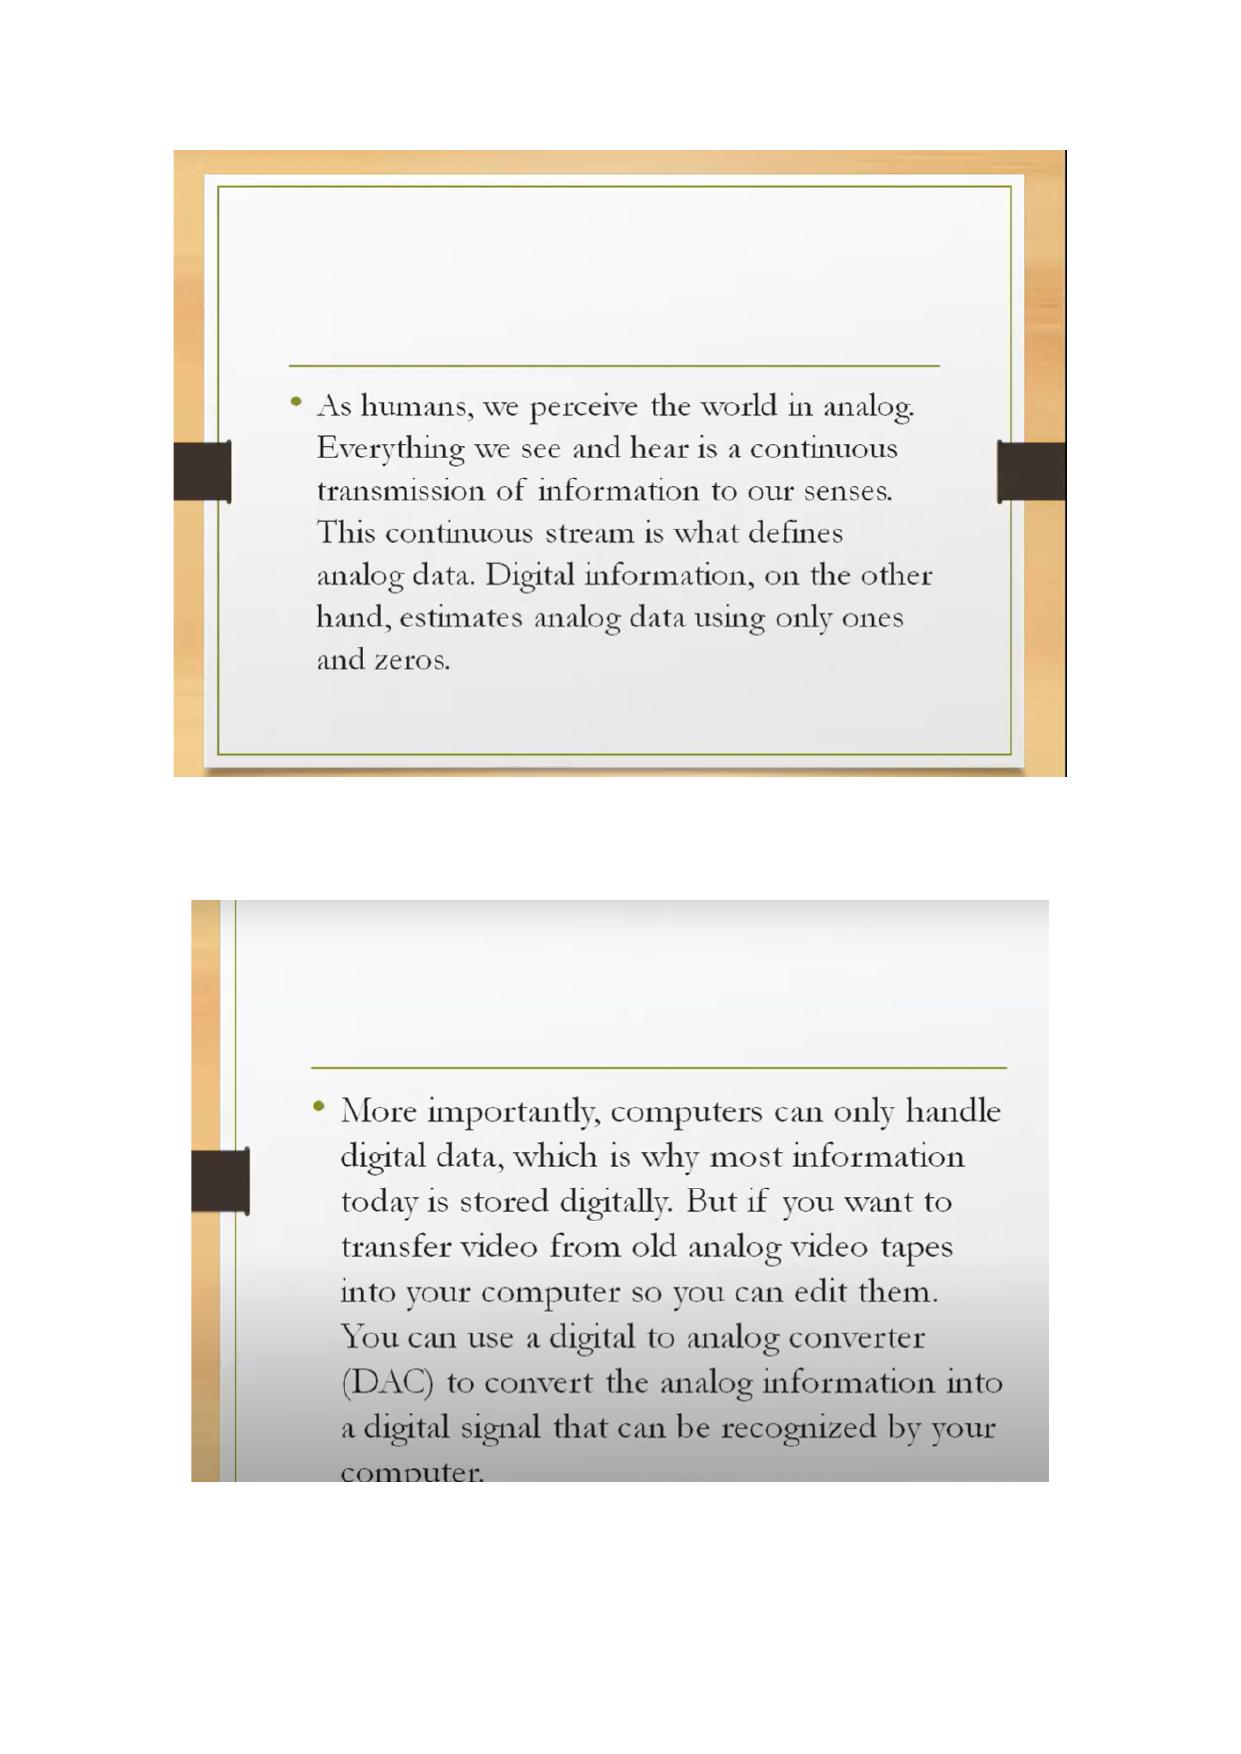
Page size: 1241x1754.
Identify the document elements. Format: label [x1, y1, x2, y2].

picture [173, 150, 1067, 777]
picture [191, 900, 1049, 1482]
